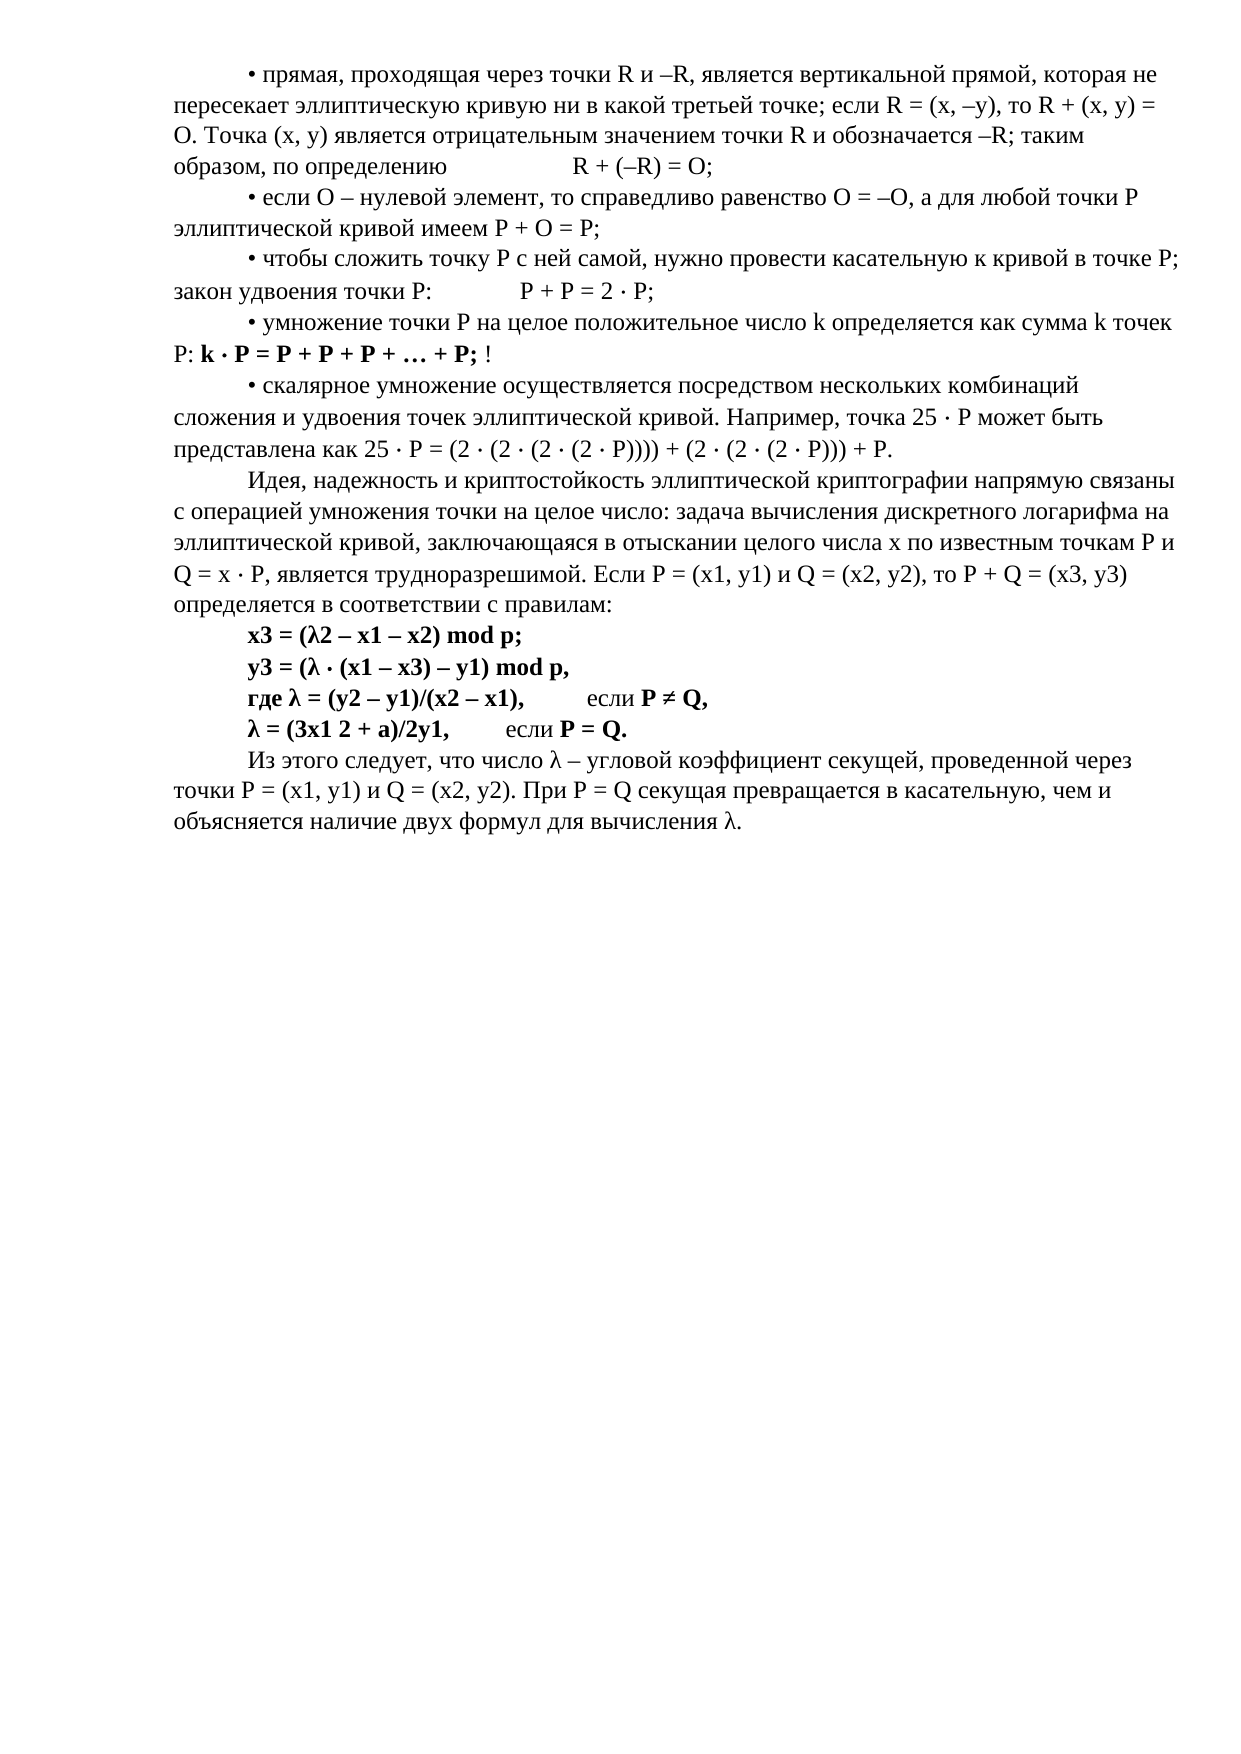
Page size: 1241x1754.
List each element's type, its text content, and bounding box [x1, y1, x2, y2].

text λ = (3х1 2 + а)/2у1, если Р = Q. [173, 714, 1181, 743]
text • скалярное умножение осуществляется посредством нескольких комбинаций сложения и удвоения точек эллиптической кривой. Например, точка 25 ⋅ P может быть представлена как 25 ⋅ P = (2 ⋅ (2 ⋅ (2 ⋅ (2 ⋅ P)))) + (2 ⋅ (2 ⋅ (2 ⋅ P))) + P. [173, 370, 1181, 463]
text у3 = (λ ⋅ (х1 – х3) – у1) mod p, [173, 651, 1181, 681]
text Идея, надежность и криптостойкость эллиптической криптографии напрямую связаны с операцией умножения точки на целое число: задача вычисления дискретного логарифма на эллиптической кривой, заключающаяся в отыскании целого числа х по известным точкам P и Q = х ⋅ P, является трудноразрешимой. Если Р = (х1, у1) и Q = (х2, у2), то Р + Q = (х3, у3) определяется в соответствии с правилам: [173, 465, 1181, 618]
text x3 = (λ2 – х1 – х2) mod p; [173, 620, 1181, 649]
text • чтобы сложить точку Р с ней самой, нужно провести касательную к кривой в точке Р; закон удвоения точки Р: P + P = 2 ⋅ P; [173, 243, 1181, 304]
text • если O – нулевой элемент, то справедливо равенство O = –O, а для любой точки P эллиптической кривой имеем P + O = P; [173, 182, 1181, 241]
text • умножение точки Р на целое положительное число k определяется как сумма k точек Р: k ⋅ P = P + P + P + … + P; ! [173, 307, 1181, 368]
text • прямая, проходящая через точки R и –R, является вертикальной прямой, которая не пересекает эллиптическую кривую ни в какой третьей точке; если R = (х, –у), то R + (х, у) = О. Точка (х, у) является отрицательным значением точки R и обозначается –R; таким образом, по определению R + (–R) = О; [173, 59, 1181, 180]
text где λ = (у2 – у1)/(х2 – х1), если Р ≠ Q, [173, 683, 1181, 712]
text Из этого следует, что число λ – угловой коэффициент секущей, проведенной через точки Р = (х1, у1) и Q = (х2, у2). При Р = Q секущая превращается в касательную, чем и объясняется наличие двух формул для вычисления λ. [173, 745, 1181, 835]
